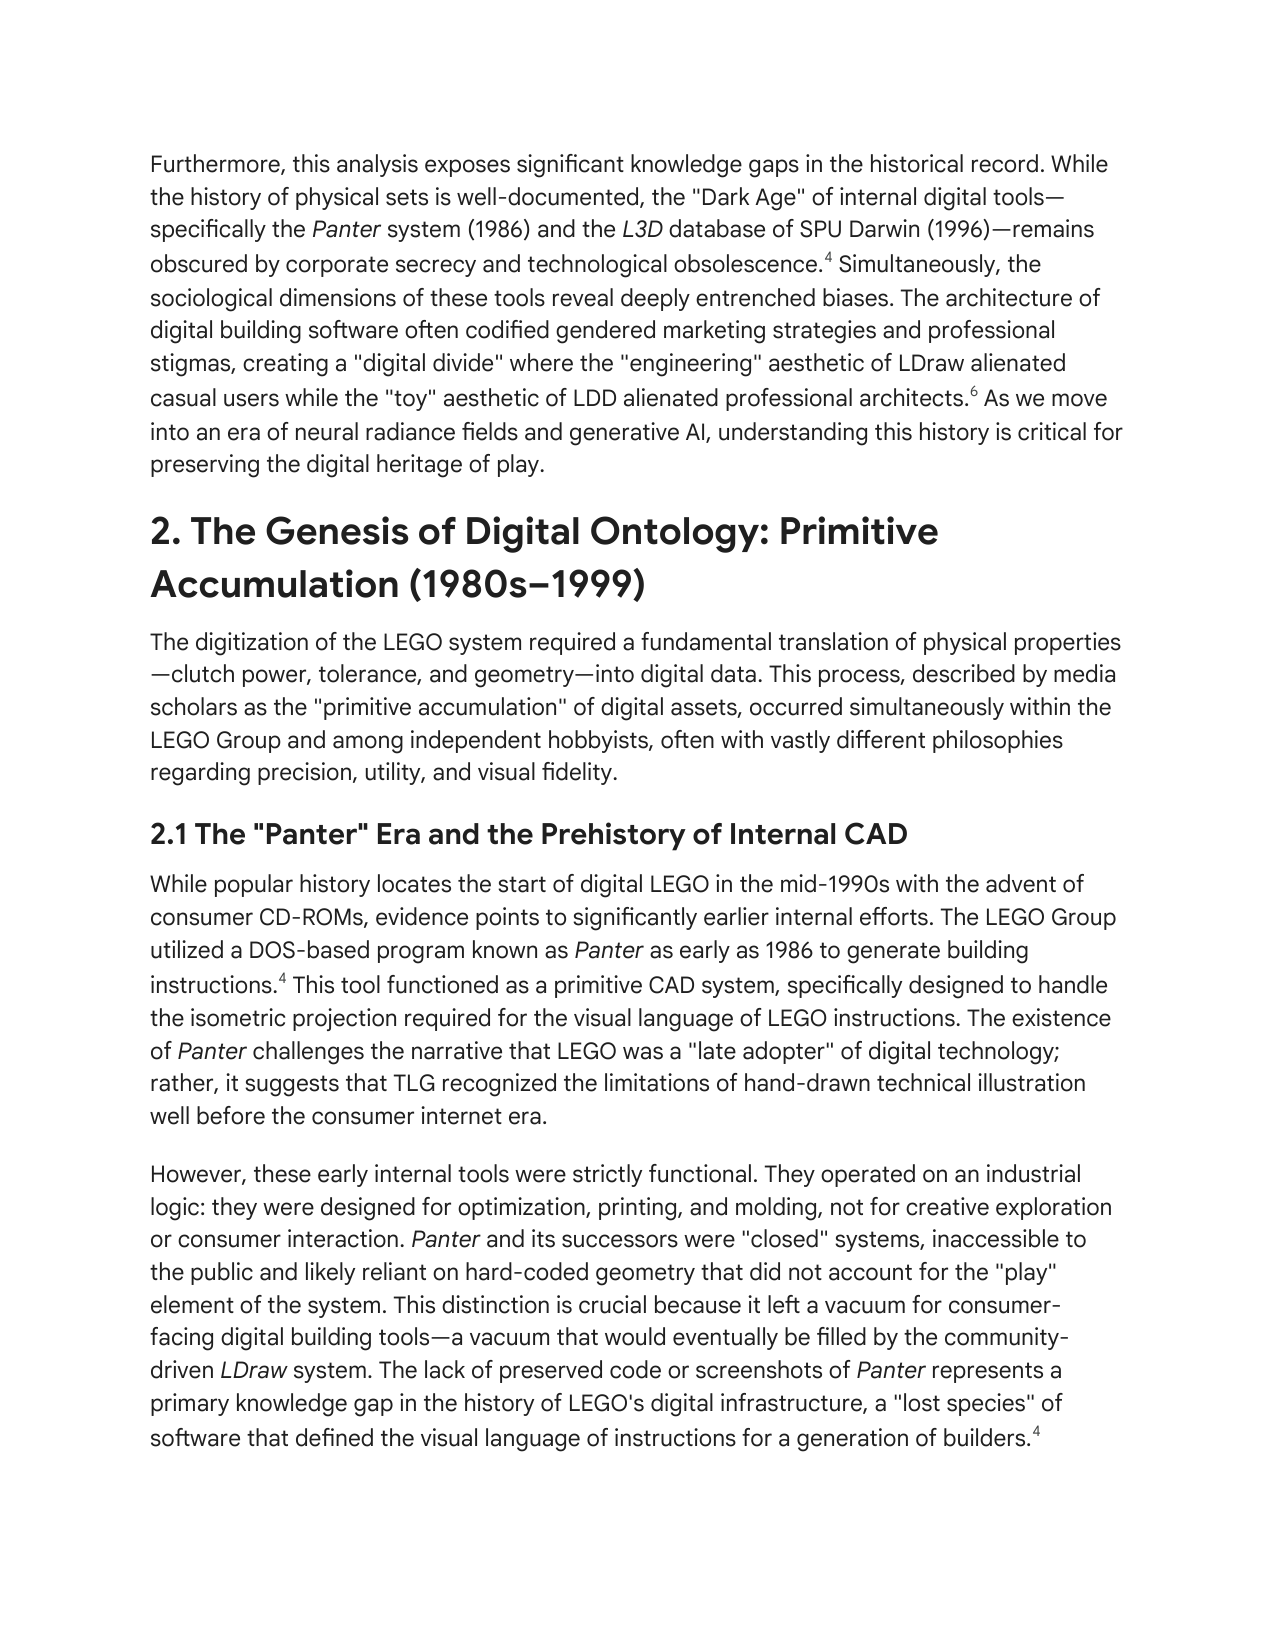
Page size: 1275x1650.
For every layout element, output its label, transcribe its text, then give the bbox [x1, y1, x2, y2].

text Furthermore, this analysis exposes significant knowledge gaps in the historical record. While the history of physical sets is well-documented, the "Dark Age" of internal digital tools—specifically the Panter system (1986) and the L3D database of SPU Darwin (1996)—remains obscured by corporate secrecy and technological obsolescence.4 Simultaneously, the sociological dimensions of these tools reveal deeply entrenched biases. The architecture of digital building software often codified gendered marketing strategies and professional stigmas, creating a "digital divide" where the "engineering" aesthetic of LDraw alienated casual users while the "toy" aesthetic of LDD alienated professional architects.6 As we move into an era of neural radiance fields and generative AI, understanding this history is critical for preserving the digital heritage of play. [150, 150, 1125, 479]
text The digitization of the LEGO system required a fundamental translation of physical properties—clutch power, tolerance, and geometry—into digital data. This process, described by media scholars as the "primitive accumulation" of digital assets, occurred simultaneously within the LEGO Group and among independent hobbyists, often with vastly different philosophies regarding precision, utility, and visual fidelity. [150, 628, 1125, 787]
text However, these early internal tools were strictly functional. They operated on an industrial logic: they were designed for optimization, printing, and molding, not for creative exploration or consumer interaction. Panter and its successors were "closed" systems, inaccessible to the public and likely reliant on hard-coded geometry that did not account for the "play" element of the system. This distinction is crucial because it left a vacuum for consumer-facing digital building tools—a vacuum that would eventually be filled by the community-driven LDraw system. The lack of preserved code or screenshots of Panter represents a primary knowledge gap in the history of LEGO's digital infrastructure, a "lost species" of software that defined the visual language of instructions for a generation of builders.4 [150, 1160, 1125, 1453]
text While popular history locates the start of digital LEGO in the mid-1990s with the advent of consumer CD-ROMs, evidence points to significantly earlier internal efforts. The LEGO Group utilized a DOS-based program known as Panter as early as 1986 to generate building instructions.4 This tool functioned as a primitive CAD system, specifically designed to handle the isometric projection required for the visual language of LEGO instructions. The existence of Panter challenges the narrative that LEGO was a "late adopter" of digital technology; rather, it suggests that TLG recognized the limitations of hand-drawn technical illustration well before the consumer internet era. [150, 870, 1125, 1131]
subtitle 2.1 The "Panter" Era and the Prehistory of Internal CAD [150, 816, 1125, 853]
subtitle 2. The Genesis of Digital Ontology: Primitive Accumulation (1980s–1999) [150, 508, 1125, 609]
